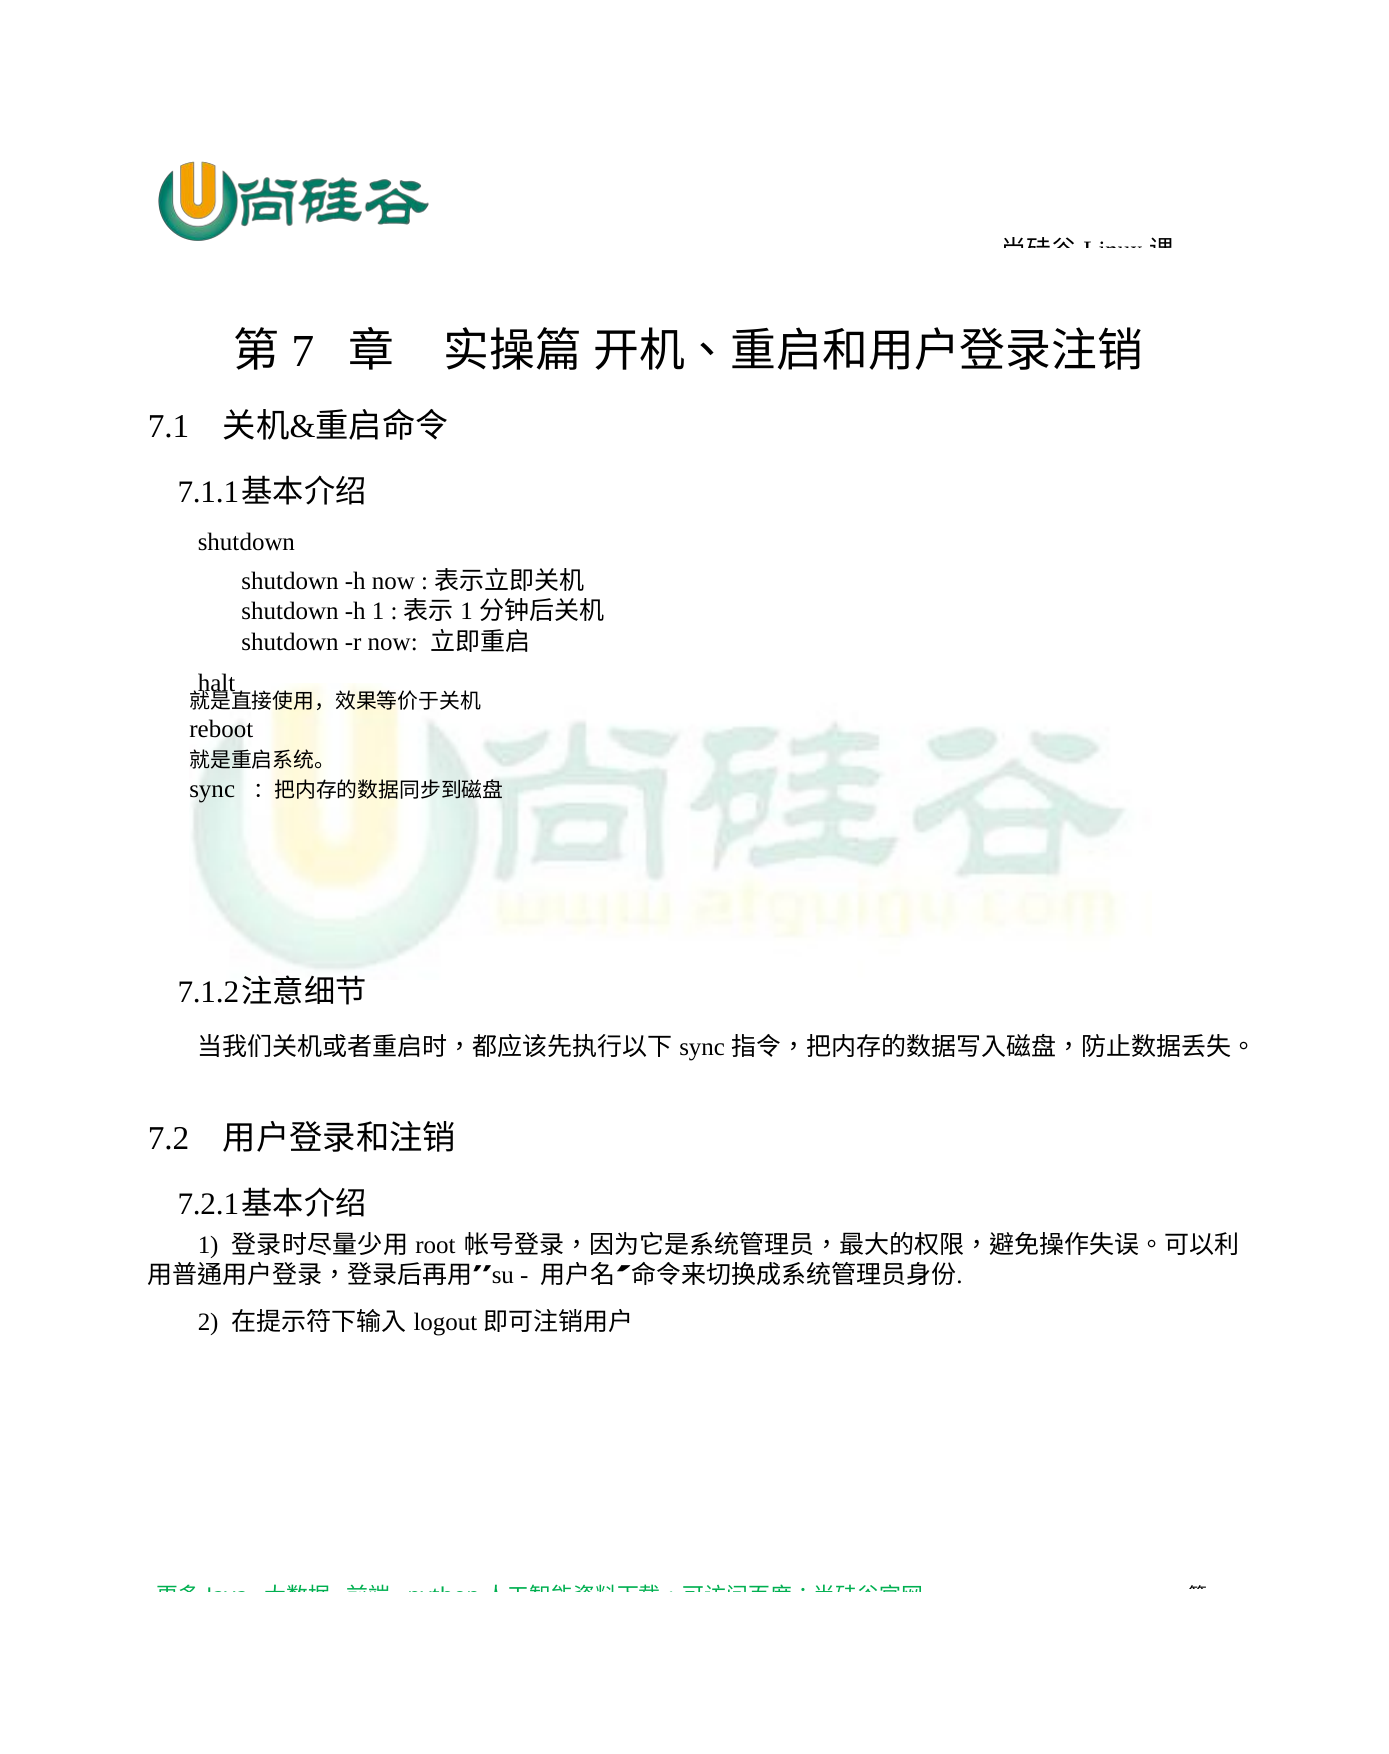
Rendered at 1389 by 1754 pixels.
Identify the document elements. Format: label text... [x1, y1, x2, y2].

list 登录时尽量少用 root 帐号登录，因为它是系统管理员，最大的权限，避免操作失误。可以利用普通用户登录，登录后再用”su - 用户名’命令来切换成系统管理员身份. [148, 1229, 1241, 1291]
text 当我们关机或者重启时，都应该先执行以下 sync 指令，把内存的数据写入磁盘，防止数据丢失。 [198, 1014, 1338, 1066]
text shutdown [198, 527, 1338, 555]
subtitle 第 7 章 实操篇 开机、重启和用户登录注销 [233, 303, 1338, 383]
text shutdown -h now : 表示立即关机shutdown -h 1 : 表示 1 分钟后关机shutdown -r now: 立即重启 [241, 565, 611, 658]
list 在提示符下输入 logout 即可注销用户 [198, 1291, 1338, 1341]
picture [147, 153, 436, 249]
text halt [198, 668, 1338, 697]
subtitle 基本介绍 [177, 1163, 1338, 1227]
picture [189, 683, 1152, 957]
subtitle 基本介绍 [177, 451, 1338, 515]
subtitle 关机&重启命令 [148, 383, 1338, 451]
subtitle 用户登录和注销 [148, 1095, 1338, 1163]
subtitle 注意细节 [177, 957, 1338, 1014]
